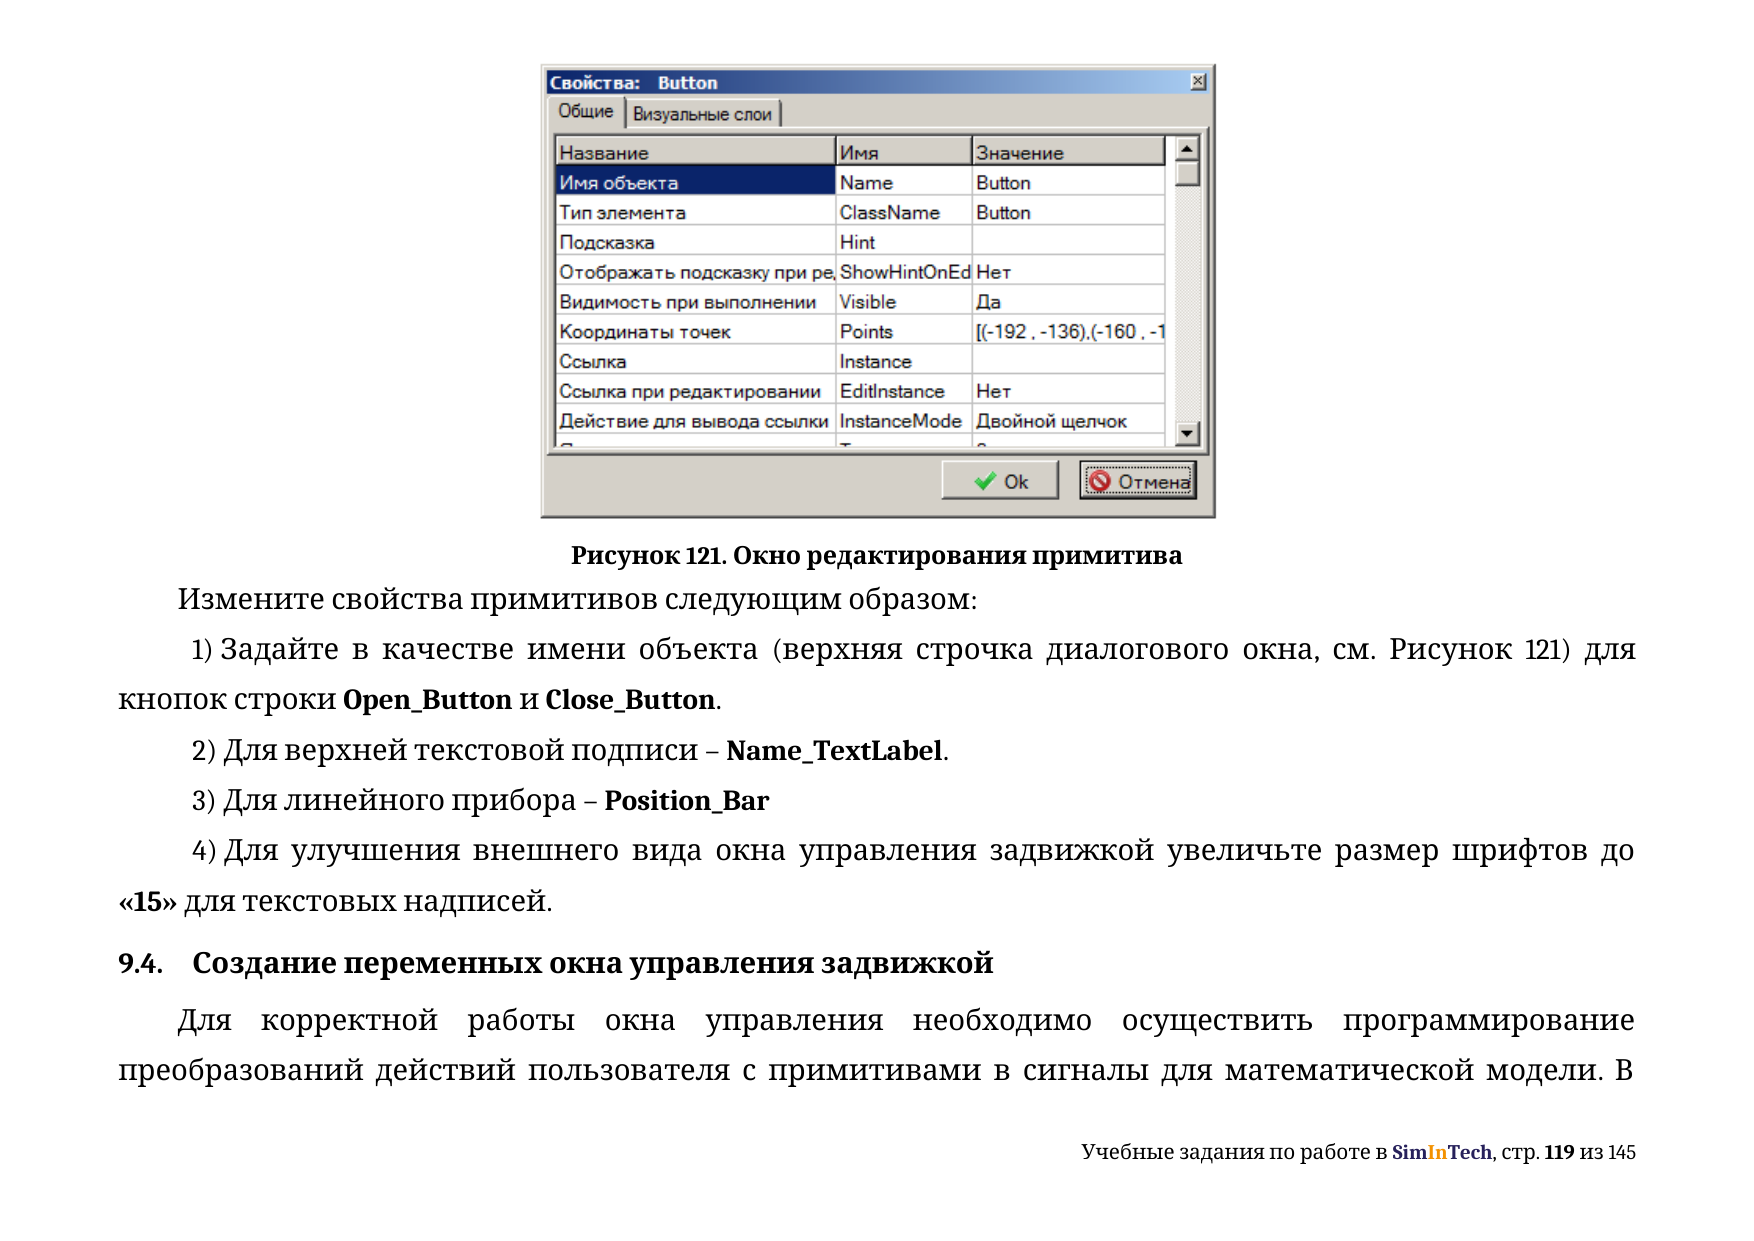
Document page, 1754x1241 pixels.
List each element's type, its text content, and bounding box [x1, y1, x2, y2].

list Для верхней текстовой подписи – Name_TextLabel. [118, 734, 1636, 767]
subtitle Создание переменных окна управления задвижкой [118, 947, 1636, 981]
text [118, 1004, 1636, 1088]
list Для улучшения внешнего вида окна управления задвижкой увеличьте размер шрифтов до «15» для текстовых надписей. [118, 834, 1636, 918]
list Для линейного прибора – Position_Bar [118, 784, 1636, 818]
picture [530, 59, 1224, 525]
text Измените свойства примитивов следующим образом: [118, 583, 1636, 616]
